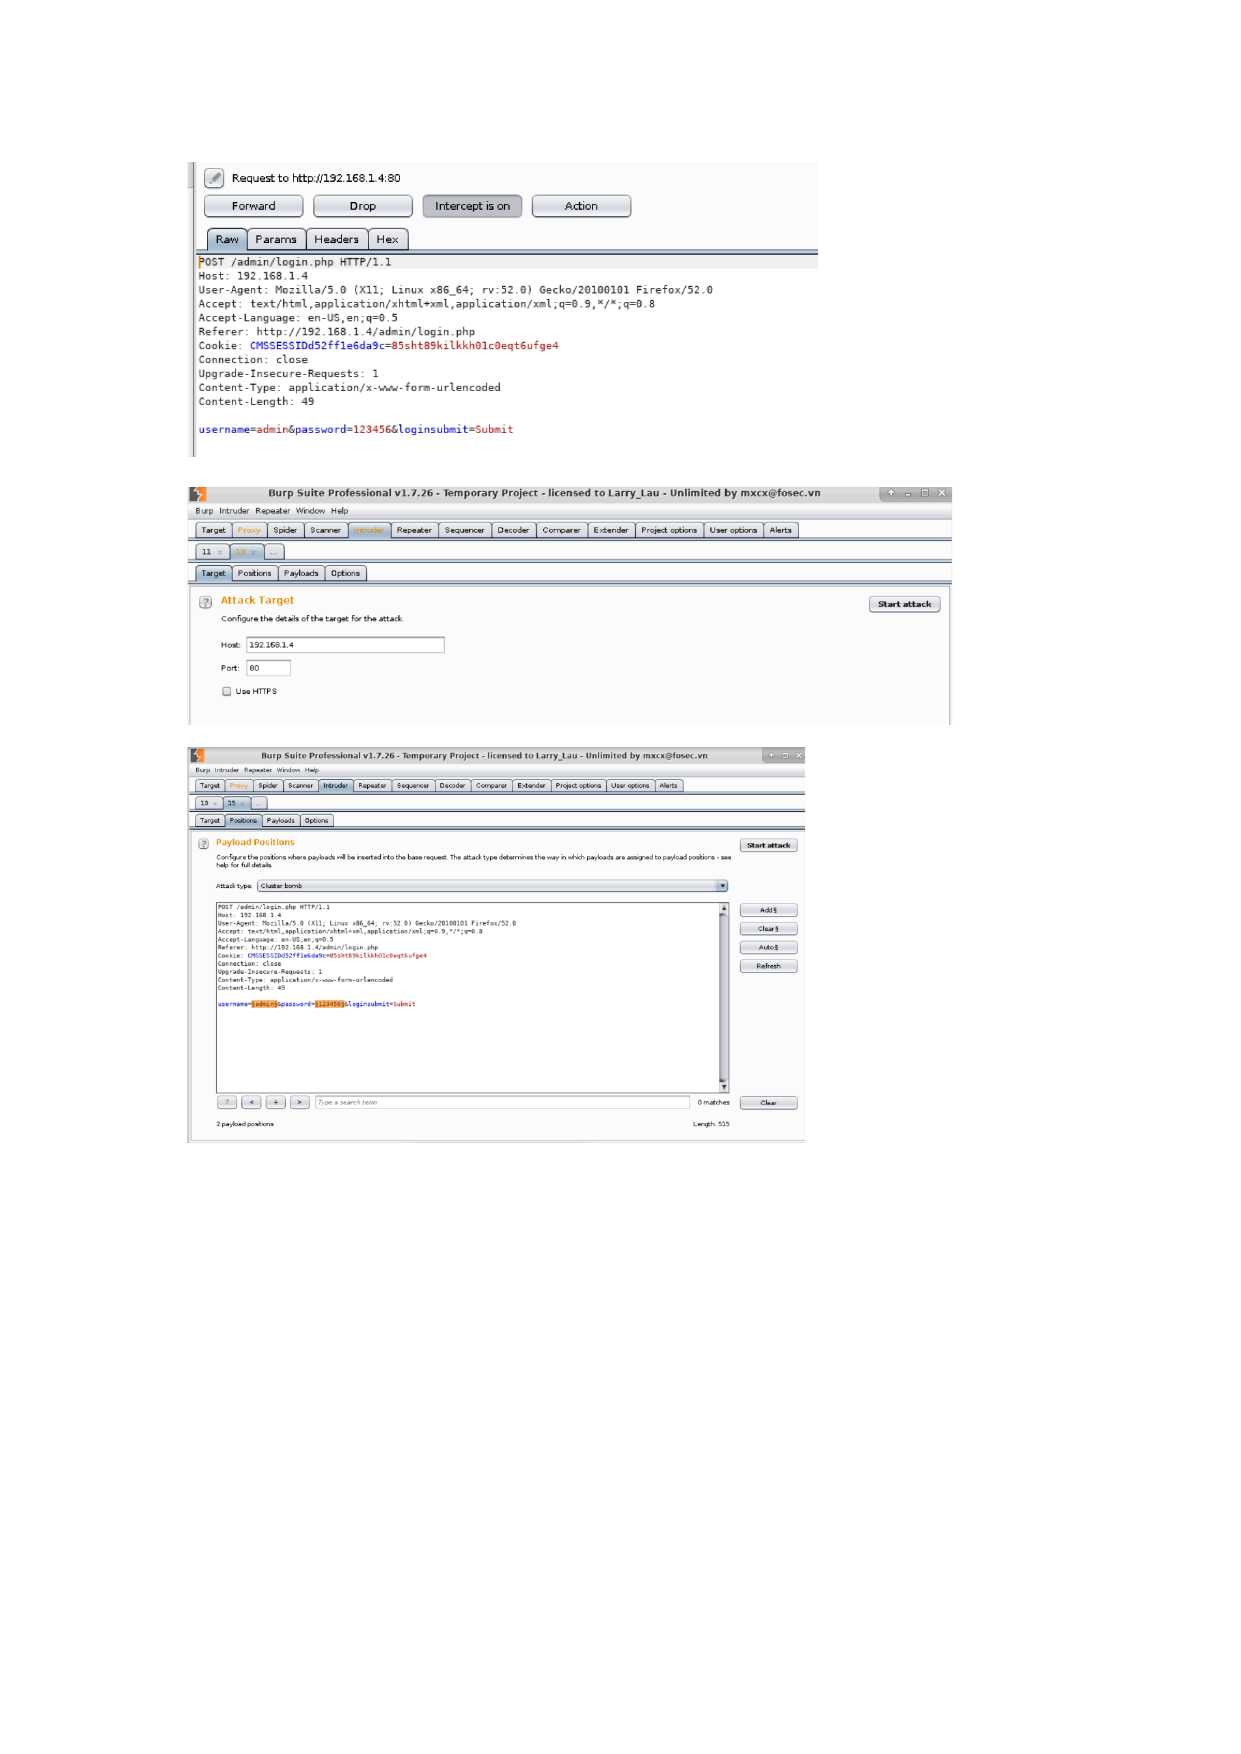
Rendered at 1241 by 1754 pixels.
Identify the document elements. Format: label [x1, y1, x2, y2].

picture [187, 1137, 806, 1533]
picture [187, 877, 953, 1115]
picture [187, 552, 819, 847]
picture [187, 162, 1129, 443]
